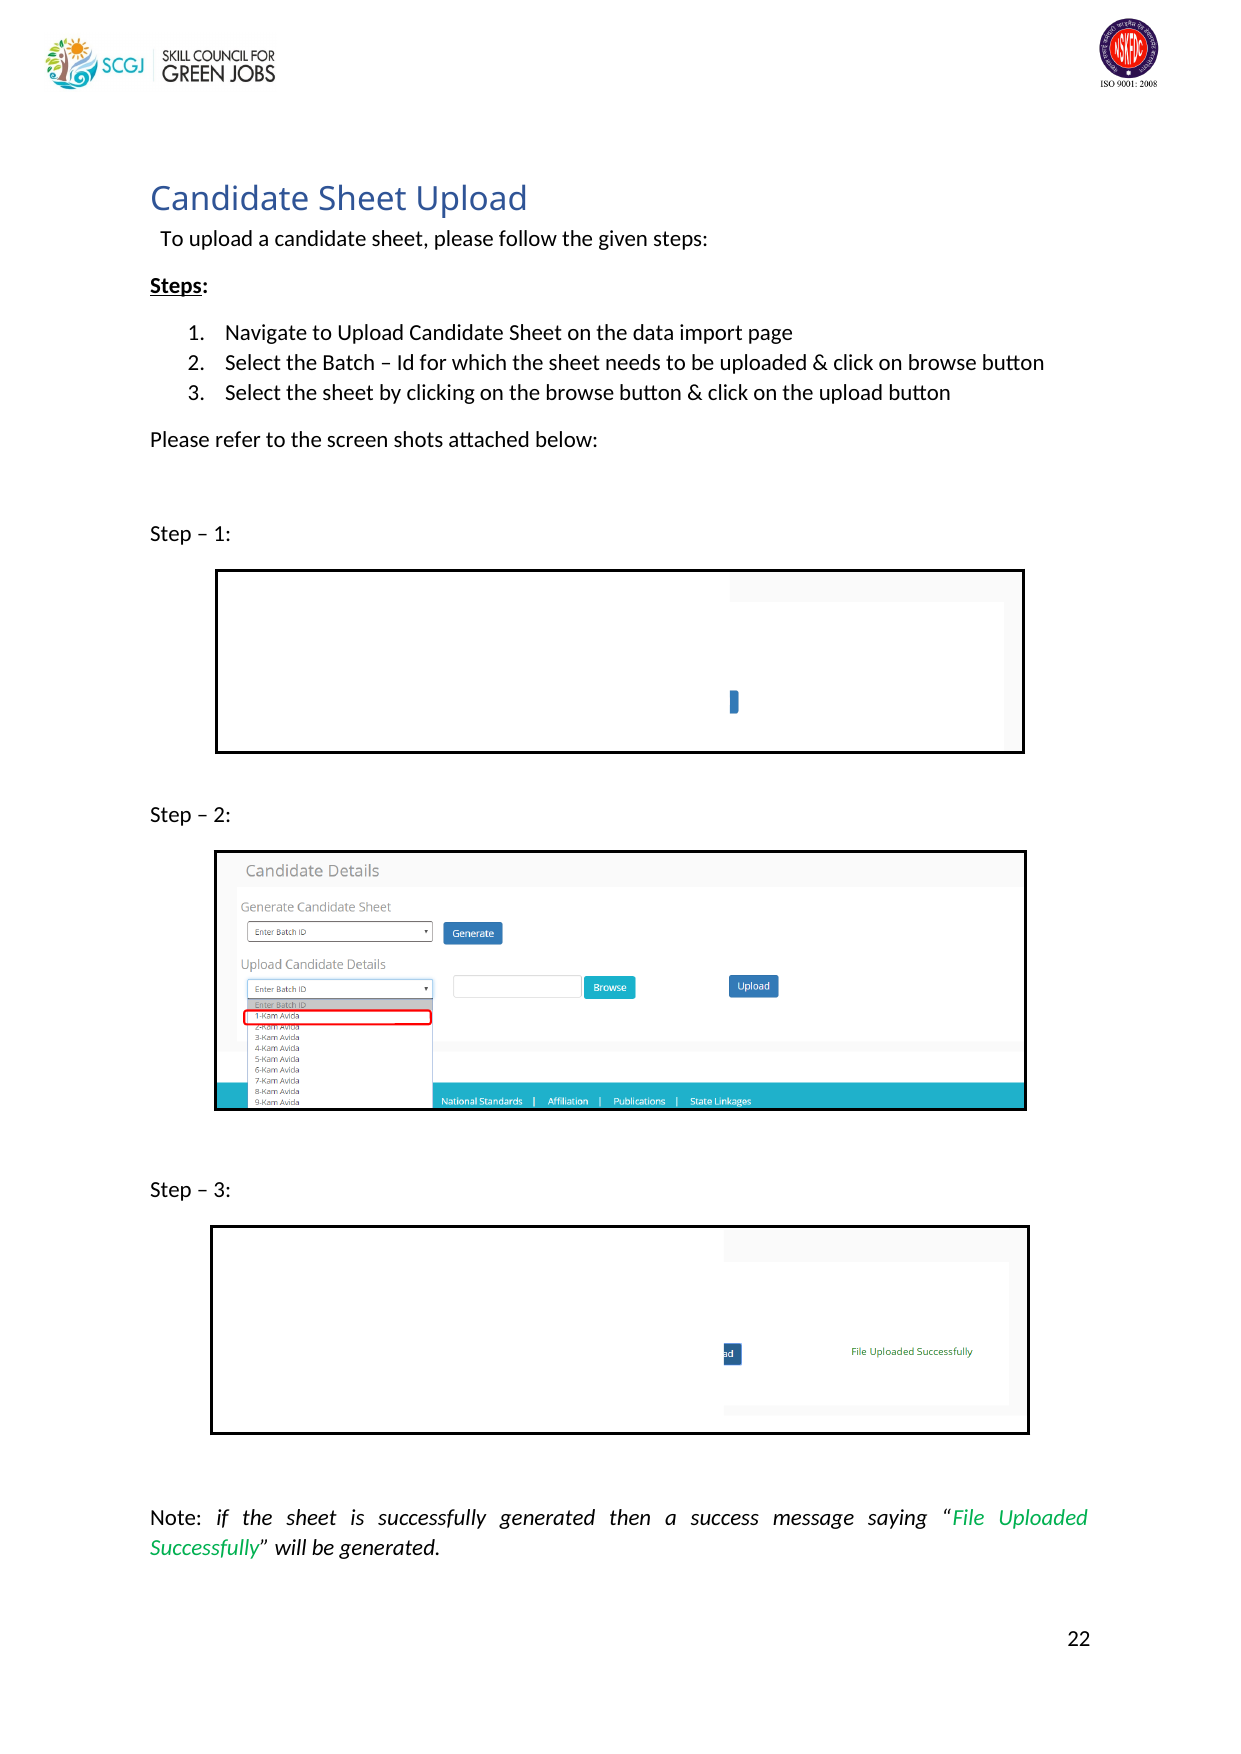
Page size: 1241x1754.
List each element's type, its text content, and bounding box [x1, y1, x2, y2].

subtitle Candidate Sheet Upload [150, 175, 1090, 220]
text Please refer to the screen shots attached below: [150, 425, 1090, 453]
text Step – 3: [150, 1175, 1090, 1203]
text Step – 1: [150, 519, 1090, 547]
text Note: if the sheet is successfully generated then a success message saying “File Uploaded Successfully” will be generated. [150, 1503, 1090, 1561]
text To upload a candidate sheet, please follow the given steps: [150, 224, 1090, 252]
picture [43, 32, 278, 92]
list Navigate to Upload Candidate Sheet on the data import page [187, 318, 1090, 346]
picture [732, 572, 1022, 751]
text Steps: [150, 271, 1090, 299]
picture [217, 853, 1024, 1108]
list Select the sheet by clicking on the browse button & click on the upload button [187, 378, 1090, 406]
picture [728, 1228, 1027, 1432]
picture [1090, 10, 1166, 101]
list Select the Batch – Id for which the sheet needs to be uploaded & click on browse button [187, 348, 1090, 376]
text Step – 2: [150, 800, 1090, 828]
